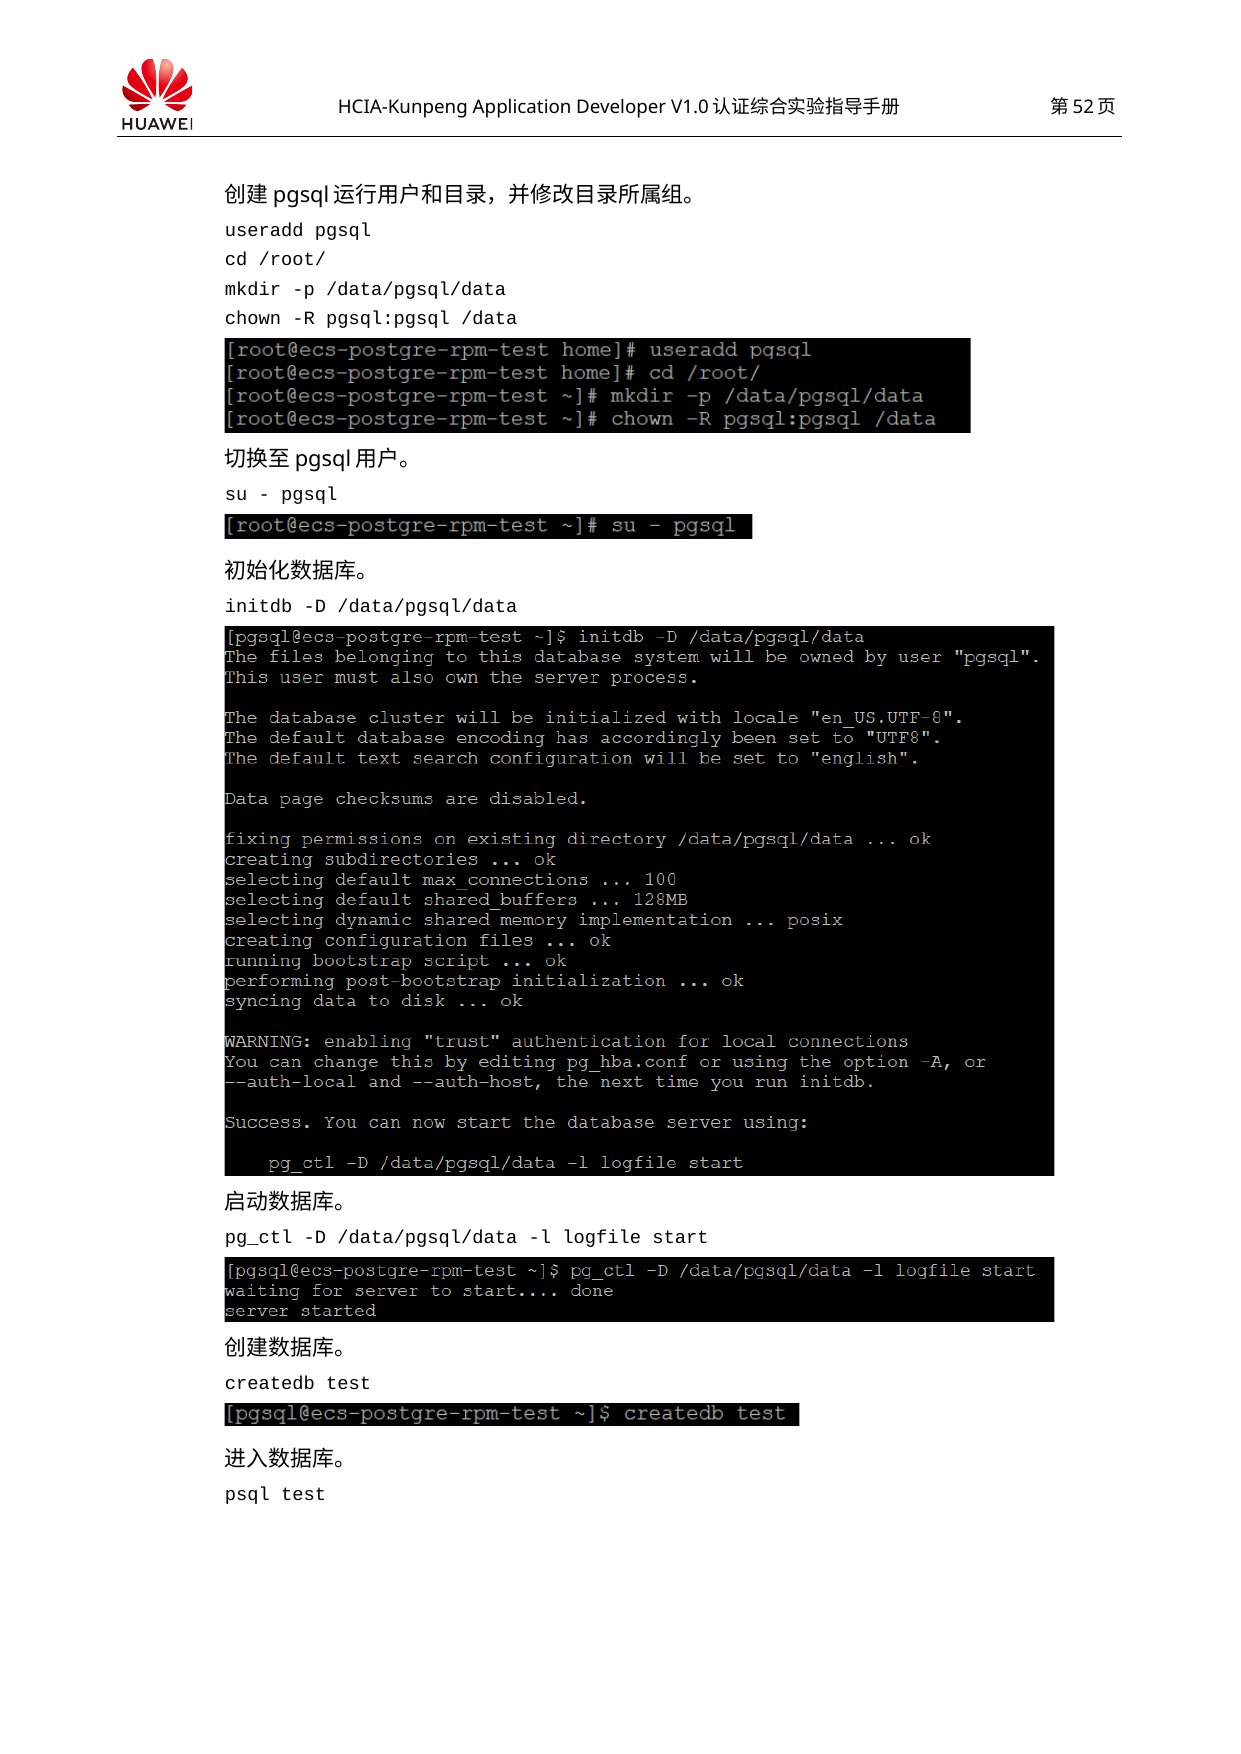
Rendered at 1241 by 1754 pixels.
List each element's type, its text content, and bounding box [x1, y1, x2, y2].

text 启动数据库。 [224, 1184, 1122, 1216]
text useradd pgsql [224, 217, 1122, 242]
text su - pgsql [224, 481, 1122, 506]
text chown -R pgsql:pgsql /data [224, 305, 1122, 330]
text psql test [224, 1481, 1122, 1506]
picture [224, 338, 971, 433]
text initdb -D /data/pgsql/data [224, 593, 1122, 618]
text mkdir -p /data/pgsql/data [224, 276, 1122, 301]
picture [224, 1257, 1055, 1322]
text 切换至pgsql用户。 [224, 441, 1122, 473]
text 初始化数据库。 [224, 553, 1122, 584]
text 进入数据库。 [224, 1441, 1122, 1473]
text createdb test [224, 1370, 1122, 1395]
picture [224, 1403, 800, 1426]
picture [122, 59, 193, 130]
text cd /root/ [224, 246, 1122, 271]
text 创建数据库。 [224, 1330, 1122, 1361]
text pg_ctl -D /data/pgsql/data -l logfile start [224, 1224, 1122, 1249]
picture [224, 514, 753, 539]
text 创建pgsql运行用户和目录，并修改目录所属组。 [224, 177, 1122, 209]
picture [224, 626, 1055, 1176]
